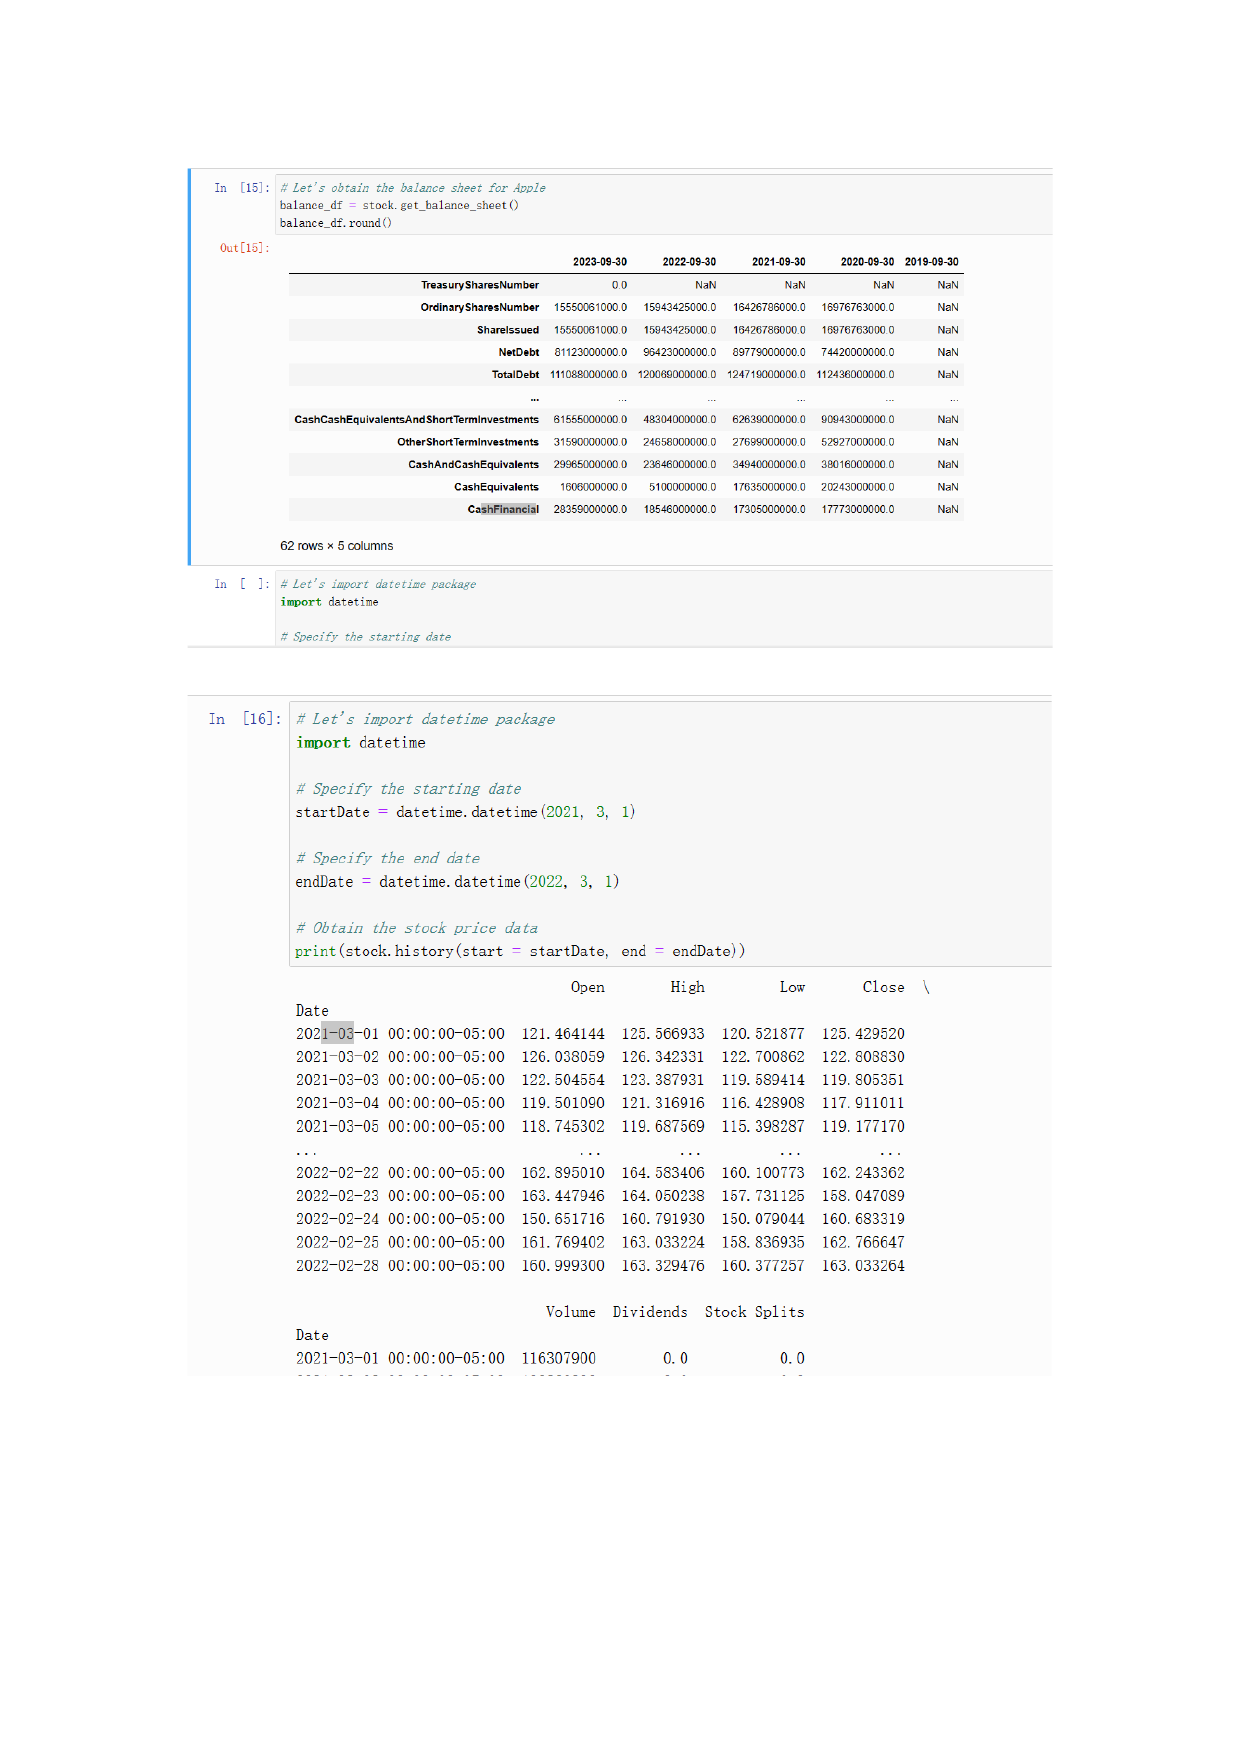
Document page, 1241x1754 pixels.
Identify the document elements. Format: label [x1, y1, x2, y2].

picture [187, 683, 1052, 1376]
picture [187, 164, 1053, 648]
